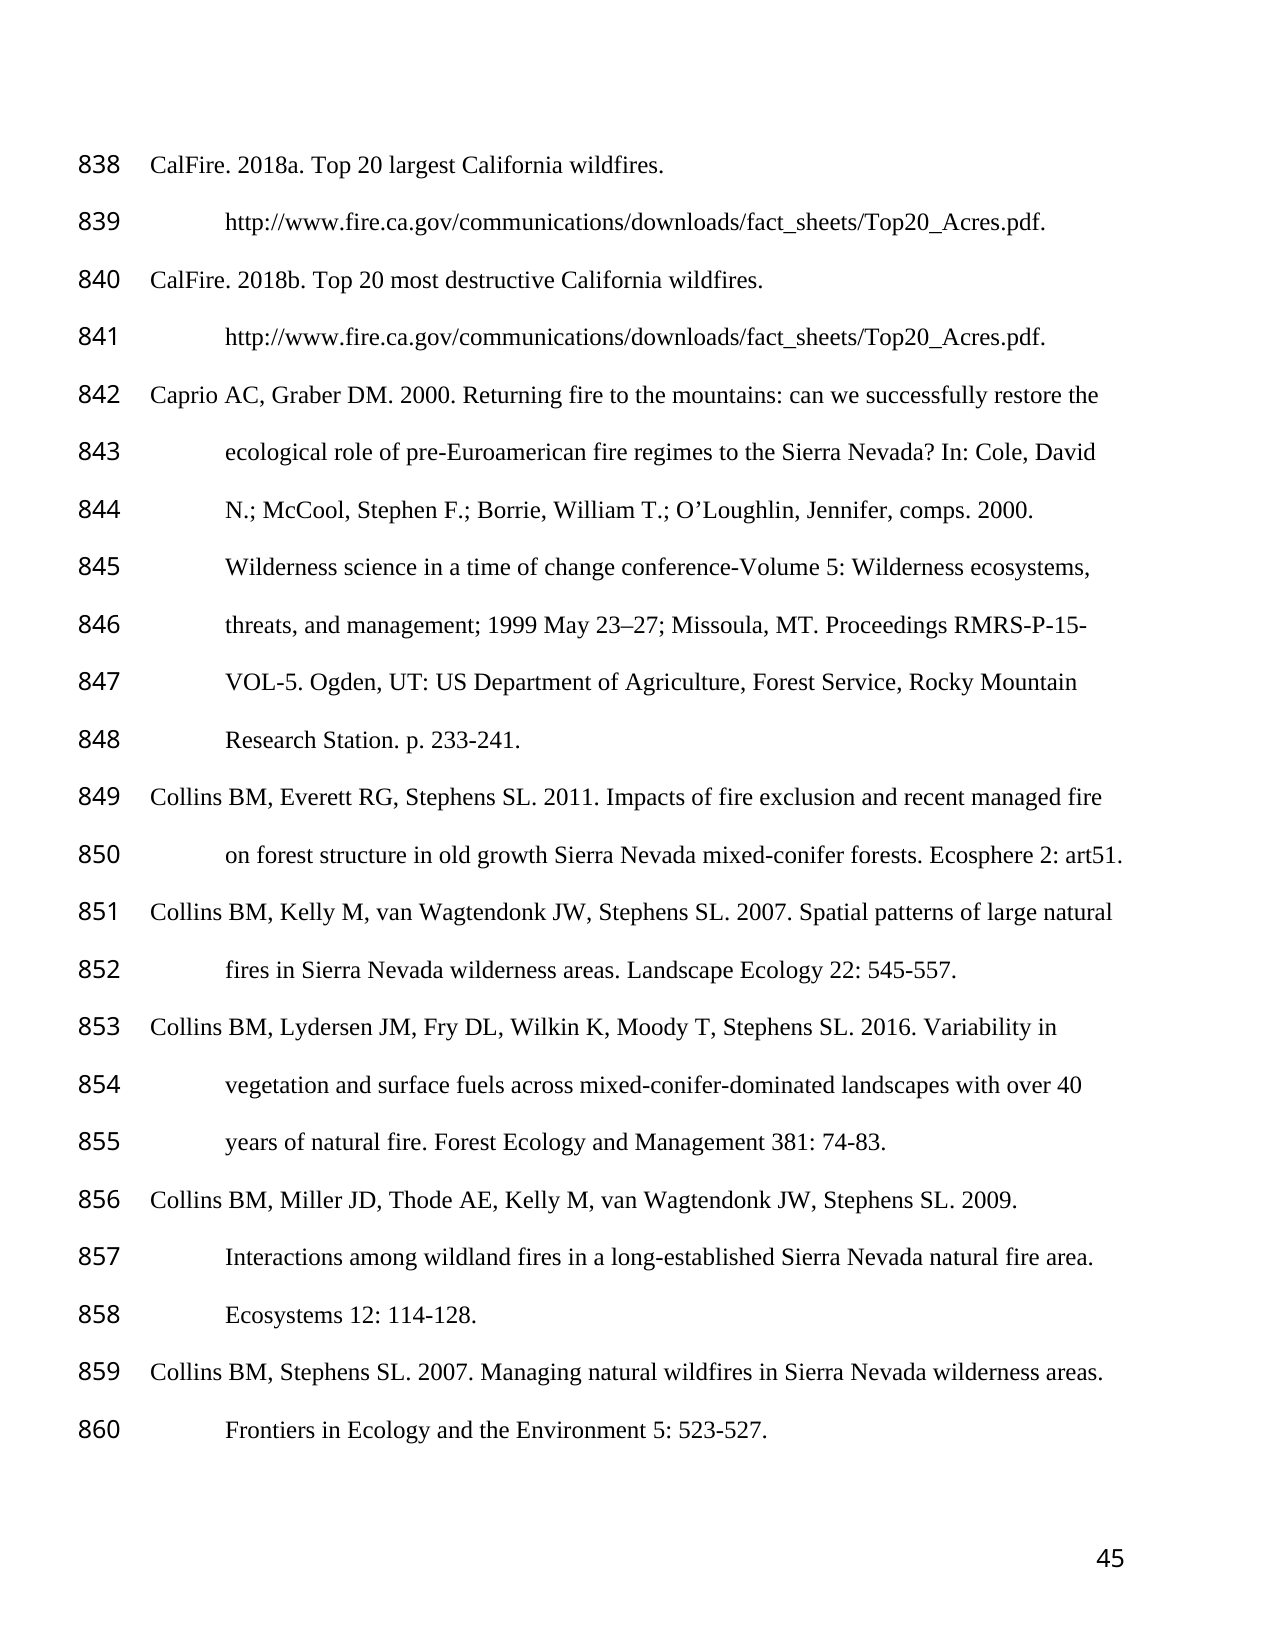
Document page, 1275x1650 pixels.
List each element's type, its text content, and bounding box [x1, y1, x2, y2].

text Collins BM, Miller JD, Thode AE, Kelly M, van Wagtendonk JW, Stephens SL. 2009. Interactions among wildland fires in a long-established Sierra Nevada natural fire area. Ecosystems 12: 114-128. [150, 1185, 1125, 1329]
text Collins BM, Stephens SL. 2007. Managing natural wildfires in Sierra Nevada wilderness areas. Frontiers in Ecology and the Environment 5: 523-527. [150, 1357, 1125, 1444]
text Collins BM, Kelly M, van Wagtendonk JW, Stephens SL. 2007. Spatial patterns of large natural fires in Sierra Nevada wilderness areas. Landscape Ecology 22: 545-557. [150, 897, 1125, 984]
text CalFire. 2018b. Top 20 most destructive California wildfires. http://www.fire.ca.gov/communications/downloads/fact_sheets/Top20_Acres.pdf. [150, 265, 1125, 351]
text CalFire. 2018a. Top 20 largest California wildfires. http://www.fire.ca.gov/communications/downloads/fact_sheets/Top20_Acres.pdf. [150, 150, 1125, 236]
text Collins BM, Lydersen JM, Fry DL, Wilkin K, Moody T, Stephens SL. 2016. Variability in vegetation and surface fuels across mixed-conifer-dominated landscapes with over 40 years of natural fire. Forest Ecology and Management 381: 74-83. [150, 1012, 1125, 1156]
text Collins BM, Everett RG, Stephens SL. 2011. Impacts of fire exclusion and recent managed fire on forest structure in old growth Sierra Nevada mixed-conifer forests. Ecosphere 2: art51. [150, 782, 1125, 869]
text Caprio AC, Graber DM. 2000. Returning fire to the mountains: can we successfully restore the ecological role of pre-Euroamerican fire regimes to the Sierra Nevada? In: Cole, David N.; McCool, Stephen F.; Borrie, William T.; O’Loughlin, Jennifer, comps. 2000. Wilderness science in a time of change conference-Volume 5: Wilderness ecosystems, threats, and management; 1999 May 23–27; Missoula, MT. Proceedings RMRS-P-15-VOL-5. Ogden, UT: US Department of Agriculture, Forest Service, Rocky Mountain Research Station. p. 233-241. [150, 380, 1125, 754]
